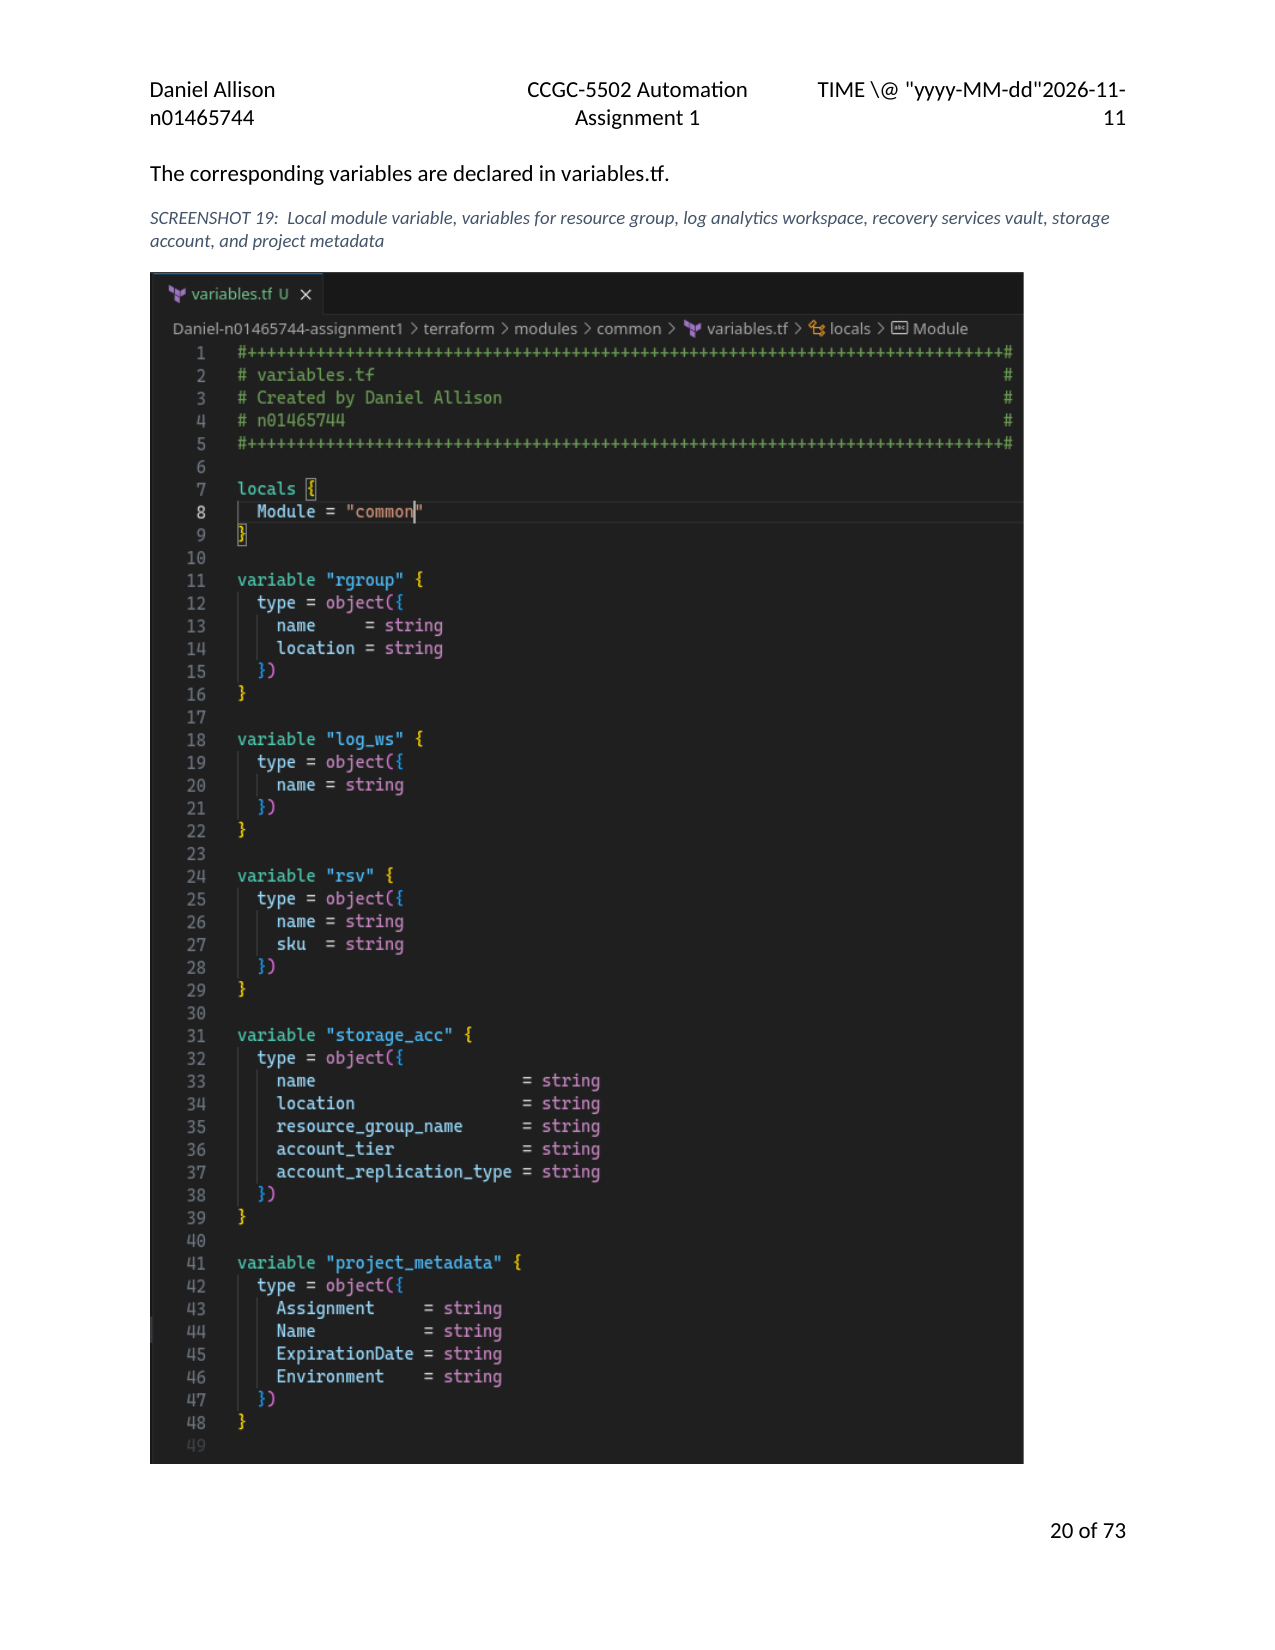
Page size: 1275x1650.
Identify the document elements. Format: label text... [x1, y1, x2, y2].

text The corresponding variables are declared in variables.tf. [150, 159, 1125, 187]
picture [150, 272, 1024, 1464]
text SCREENSHOT 19: Local module variable, variables for resource group, log analytics workspace, recovery services vault, storage account, and project metadata [150, 206, 1125, 252]
